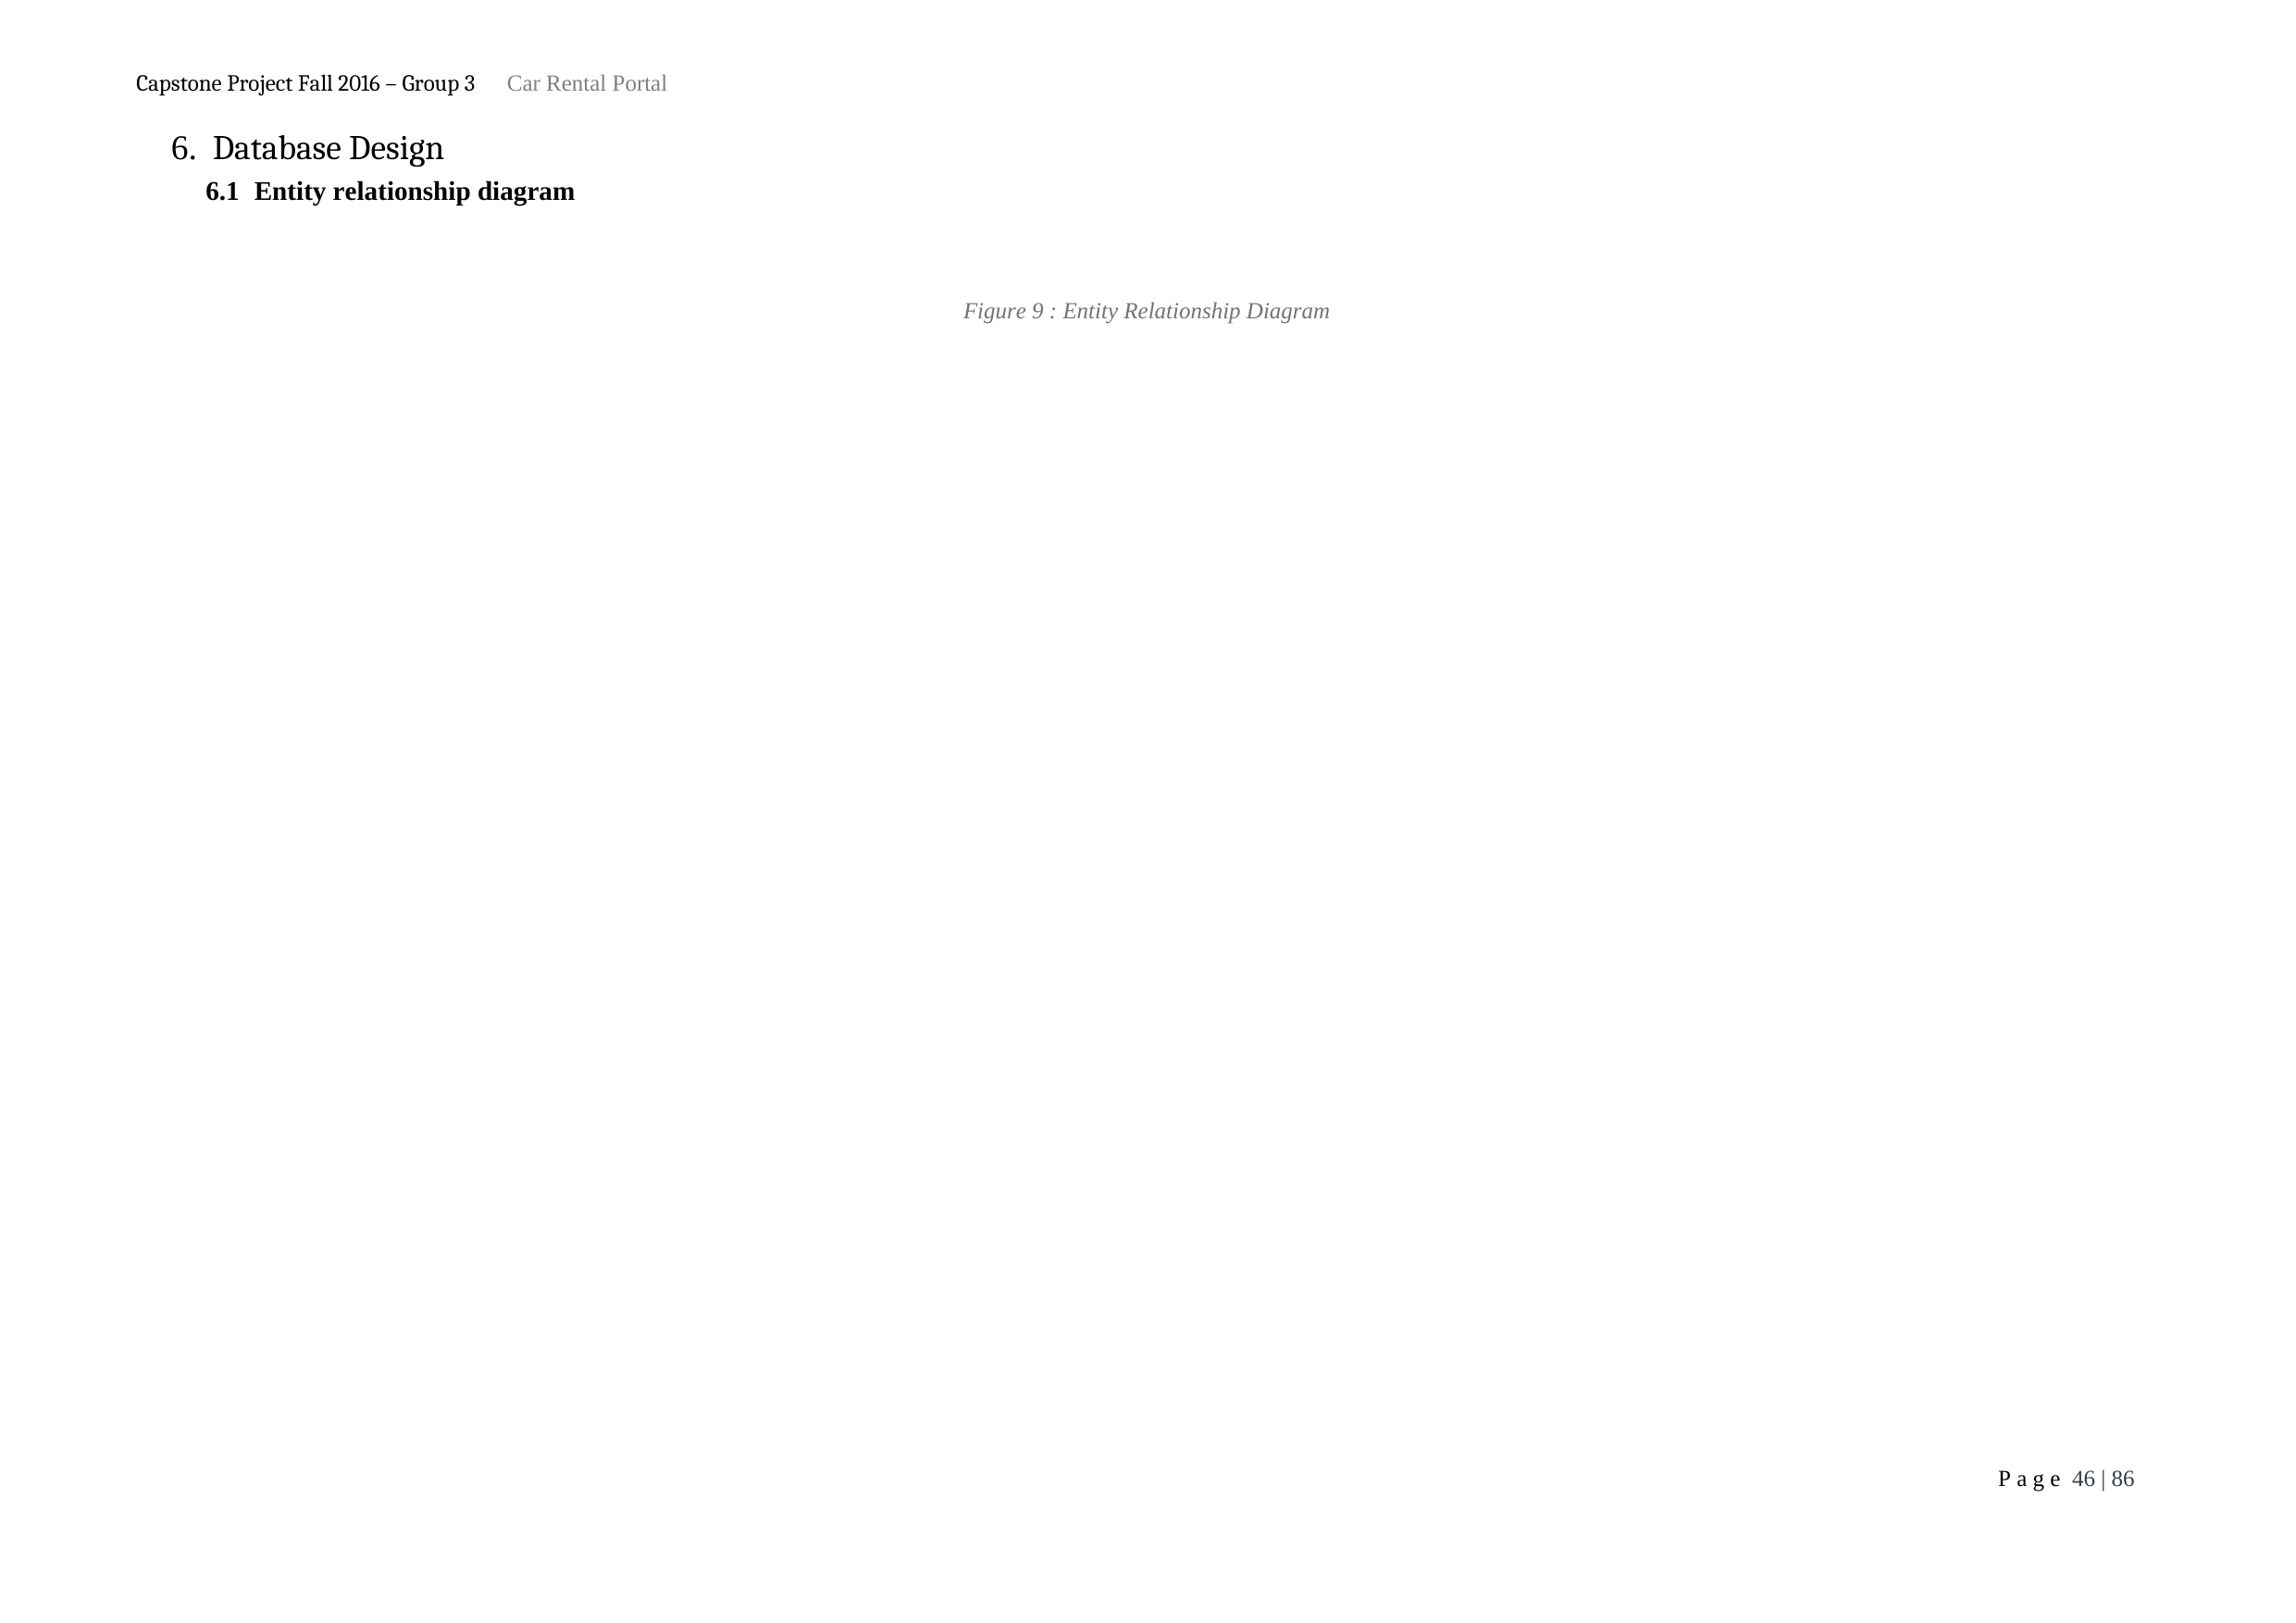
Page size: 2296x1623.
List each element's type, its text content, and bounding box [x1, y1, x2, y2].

subtitle Database Design [170, 127, 2159, 168]
subtitle Entity relationship diagram [205, 175, 2159, 206]
